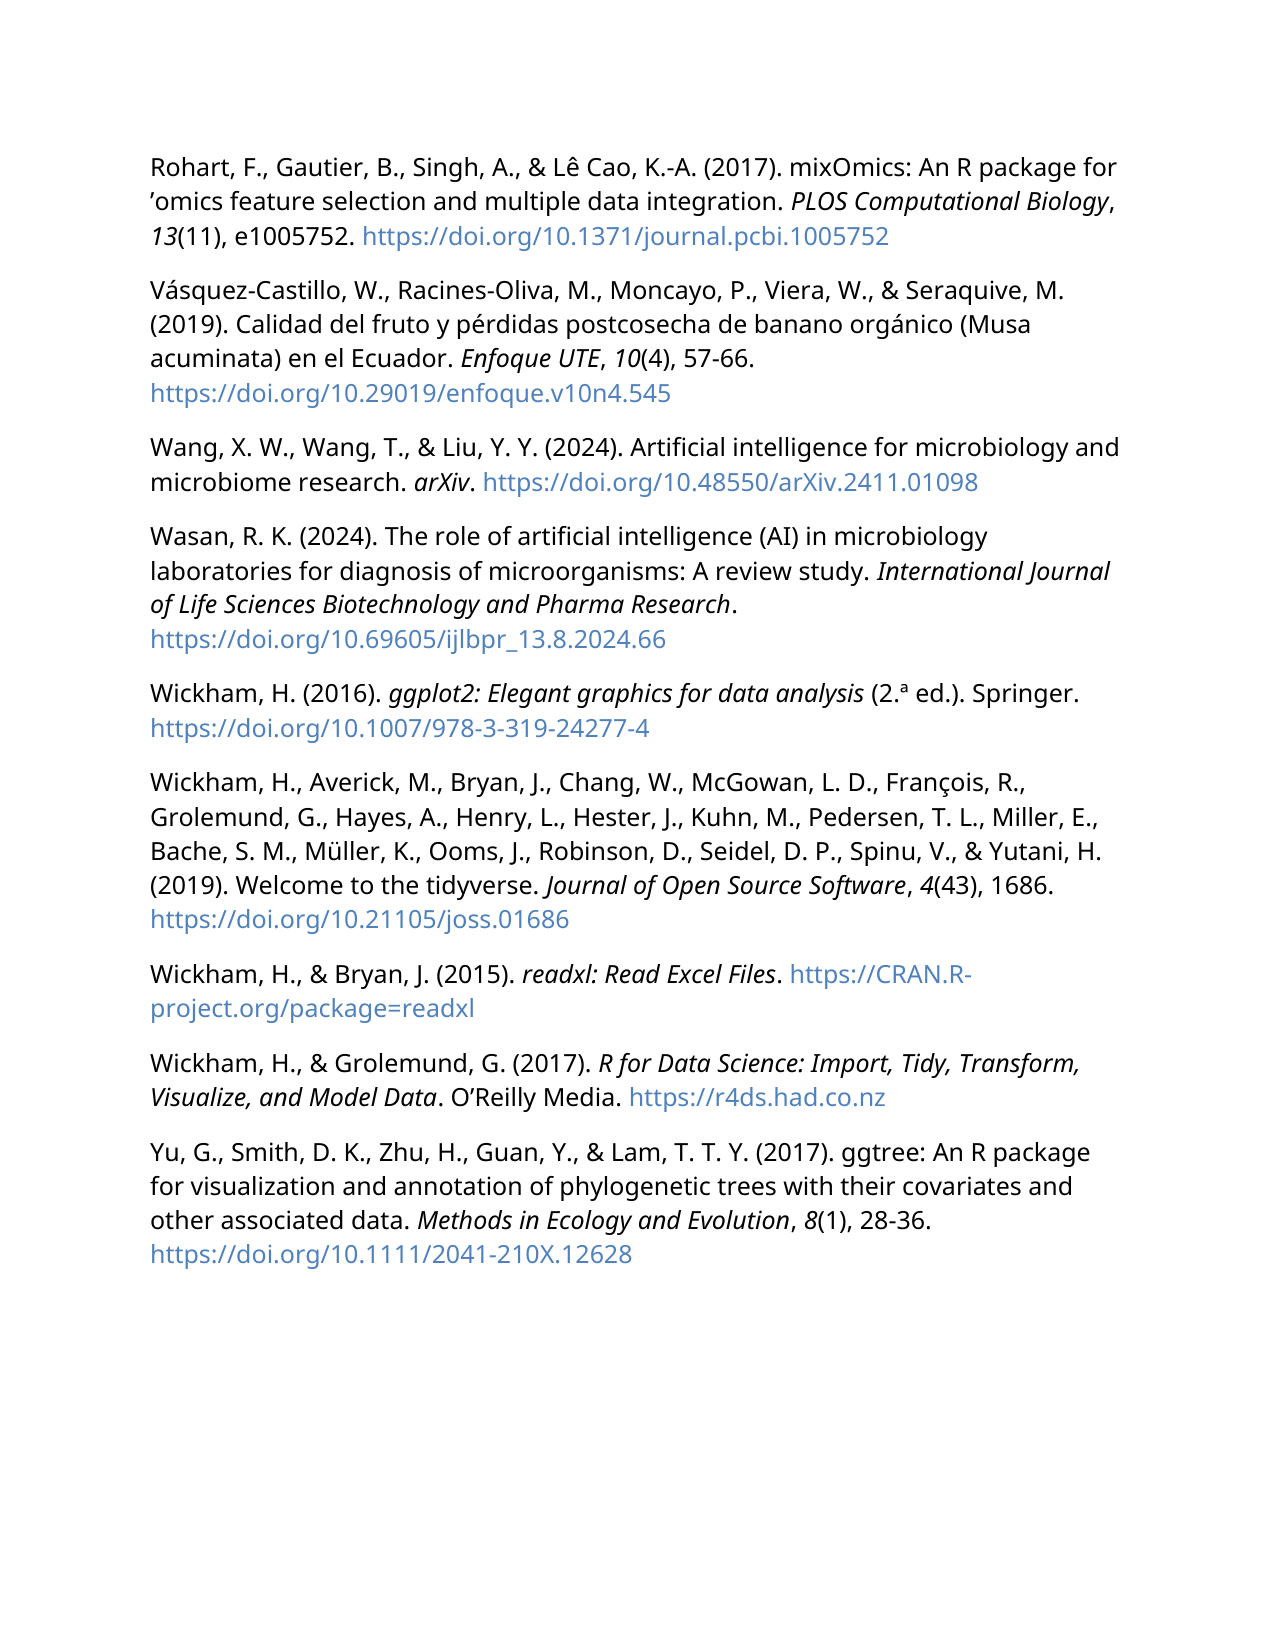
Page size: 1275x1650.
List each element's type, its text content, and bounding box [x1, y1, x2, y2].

text Yu, G., Smith, D. K., Zhu, H., Guan, Y., & Lam, T. T. Y. (2017). ggtree: An R package for visualization and annotation of phylogenetic trees with their covariates and other associated data. Methods in Ecology and Evolution, 8(1), 28-36. https://doi.org/10.1111/2041-210X.12628 [150, 1134, 1125, 1270]
text Wickham, H., & Grolemund, G. (2017). R for Data Science: Import, Tidy, Transform, Visualize, and Model Data. O’Reilly Media. https://r4ds.had.co.nz [150, 1045, 1125, 1113]
text Wickham, H. (2016). ggplot2: Elegant graphics for data analysis (2.ª ed.). Springer. https://doi.org/10.1007/978-3-319-24277-4 [150, 676, 1125, 744]
text Wickham, H., Averick, M., Bryan, J., Chang, W., McGowan, L. D., François, R., Grolemund, G., Hayes, A., Henry, L., Hester, J., Kuhn, M., Pedersen, T. L., Miller, E., Bache, S. M., Müller, K., Ooms, J., Robinson, D., Seidel, D. P., Spinu, V., & Yutani, H. (2019). Welcome to the tidyverse. Journal of Open Source Software, 4(43), 1686. https://doi.org/10.21105/joss.01686 [150, 765, 1125, 935]
text Vásquez-Castillo, W., Racines-Oliva, M., Moncayo, P., Viera, W., & Seraquive, M. (2019). Calidad del fruto y pérdidas postcosecha de banano orgánico (Musa acuminata) en el Ecuador. Enfoque UTE, 10(4), 57-66. https://doi.org/10.29019/enfoque.v10n4.545 [150, 273, 1125, 409]
text Wang, X. W., Wang, T., & Liu, Y. Y. (2024). Artificial intelligence for microbiology and microbiome research. arXiv. https://doi.org/10.48550/arXiv.2411.01098 [150, 430, 1125, 498]
text Rohart, F., Gautier, B., Singh, A., & Lê Cao, K.-A. (2017). mixOmics: An R package for ’omics feature selection and multiple data integration. PLOS Computational Biology, 13(11), e1005752. https://doi.org/10.1371/journal.pcbi.1005752 [150, 150, 1125, 252]
text Wasan, R. K. (2024). The role of artificial intelligence (AI) in microbiology laboratories for diagnosis of microorganisms: A review study. International Journal of Life Sciences Biotechnology and Pharma Research. https://doi.org/10.69605/ijlbpr_13.8.2024.66 [150, 519, 1125, 655]
text Wickham, H., & Bryan, J. (2015). readxl: Read Excel Files. https://CRAN.R-project.org/package=readxl [150, 956, 1125, 1024]
